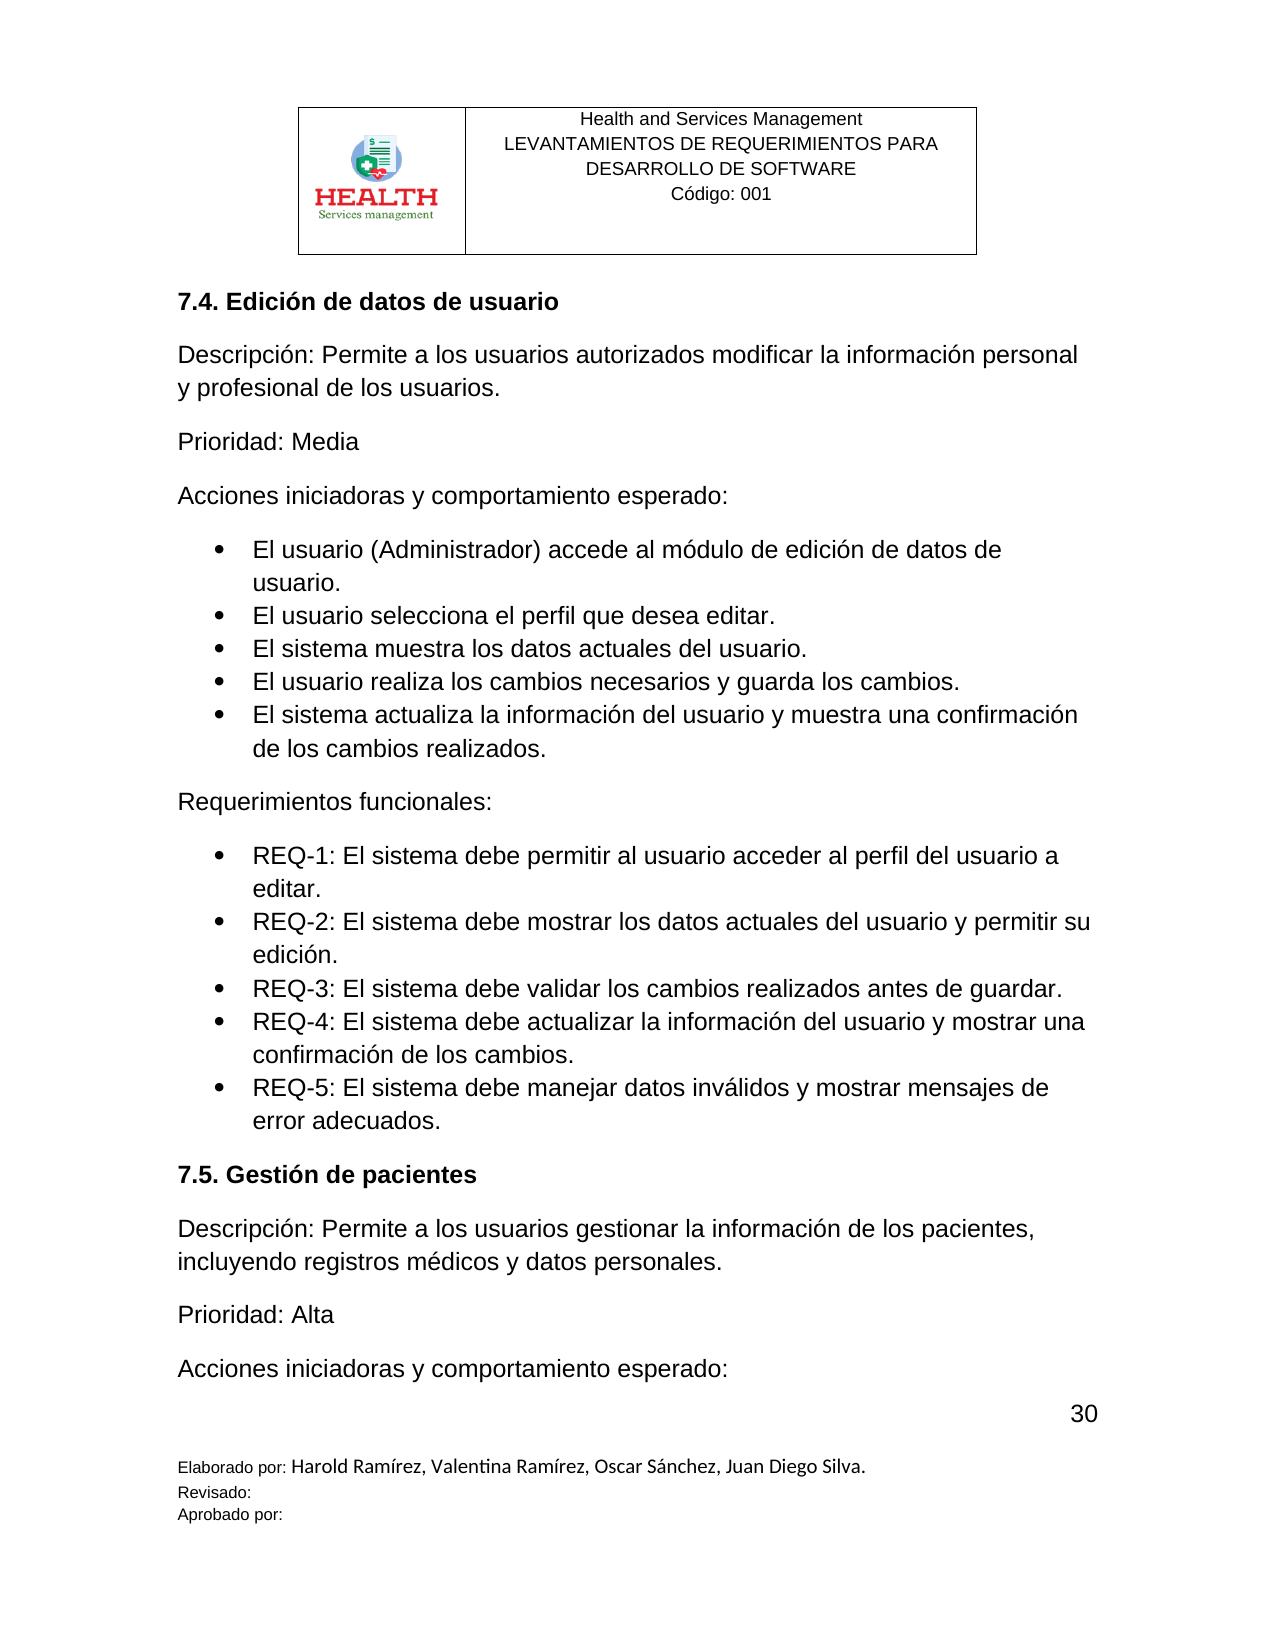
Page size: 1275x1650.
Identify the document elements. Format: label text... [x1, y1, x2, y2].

list REQ-1: El sistema debe permitir al usuario acceder al perfil del usuario a editar. [215, 841, 1098, 903]
text 7.4. Edición de datos de usuario [177, 286, 1098, 315]
list REQ-5: El sistema debe manejar datos inválidos y mostrar mensajes de error adecuados. [215, 1073, 1098, 1135]
text Descripción: Permite a los usuarios autorizados modificar la información personal y profesional de los usuarios. [177, 340, 1098, 402]
list REQ-3: El sistema debe validar los cambios realizados antes de guardar. [215, 973, 1098, 1002]
text 7.5. Gestión de pacientes [177, 1160, 1098, 1188]
text Prioridad: Alta [177, 1301, 1098, 1329]
list El usuario (Administrador) accede al módulo de edición de datos de usuario. [215, 535, 1098, 597]
list REQ-2: El sistema debe mostrar los datos actuales del usuario y permitir su edición. [215, 907, 1098, 969]
text Prioridad: Media [177, 427, 1098, 456]
text Acciones iniciadoras y comportamiento esperado: [177, 481, 1098, 510]
list El sistema actualiza la información del usuario y muestra una confirmación de los cambios realizados. [215, 700, 1098, 762]
text Acciones iniciadoras y comportamiento esperado: [177, 1354, 1098, 1383]
picture [308, 117, 450, 243]
list REQ-4: El sistema debe actualizar la información del usuario y mostrar una confirmación de los cambios. [215, 1007, 1098, 1068]
list El sistema muestra los datos actuales del usuario. [215, 634, 1098, 663]
text Requerimientos funcionales: [177, 787, 1098, 816]
list El usuario realiza los cambios necesarios y guarda los cambios. [215, 667, 1098, 696]
text Descripción: Permite a los usuarios gestionar la información de los pacientes, incluyendo registros médicos y datos personales. [177, 1214, 1098, 1275]
list El usuario selecciona el perfil que desea editar. [215, 601, 1098, 630]
